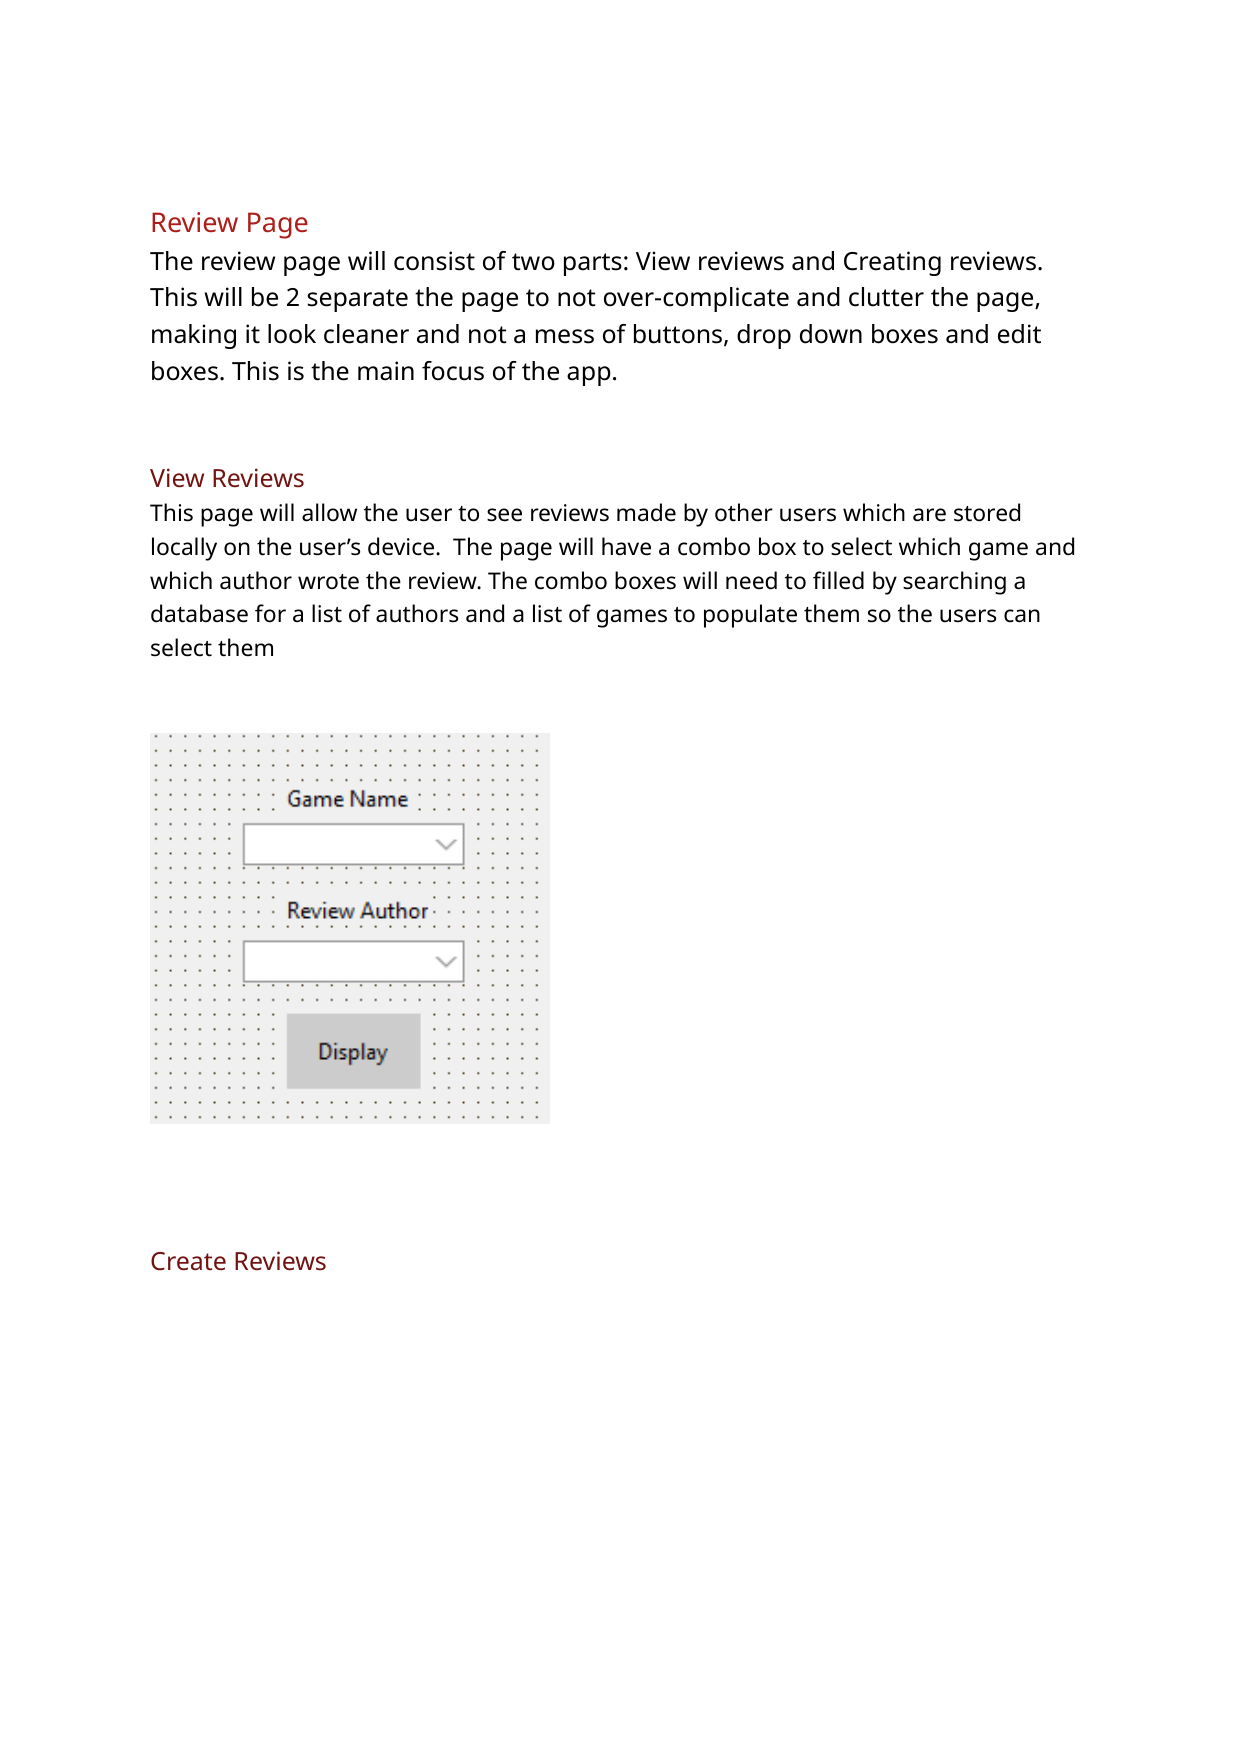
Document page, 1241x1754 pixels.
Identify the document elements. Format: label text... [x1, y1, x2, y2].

text The review page will consist of two parts: View reviews and Creating reviews. This will be 2 separate the page to not over-complicate and clutter the page, making it look cleaner and not a mess of buttons, drop down boxes and edit boxes. This is the main focus of the app. [150, 243, 1090, 388]
picture [150, 733, 550, 1124]
text This page will allow the user to see reviews made by other users which are stored locally on the user’s device. The page will have a combo box to select which game and which author wrote the review. The combo boxes will need to filled by searching a database for a list of authors and a list of games to populate them so the users can select them [150, 497, 1090, 663]
subtitle View Reviews [150, 460, 1090, 494]
subtitle Review Page [150, 203, 1090, 240]
subtitle Create Reviews [150, 1244, 1090, 1278]
